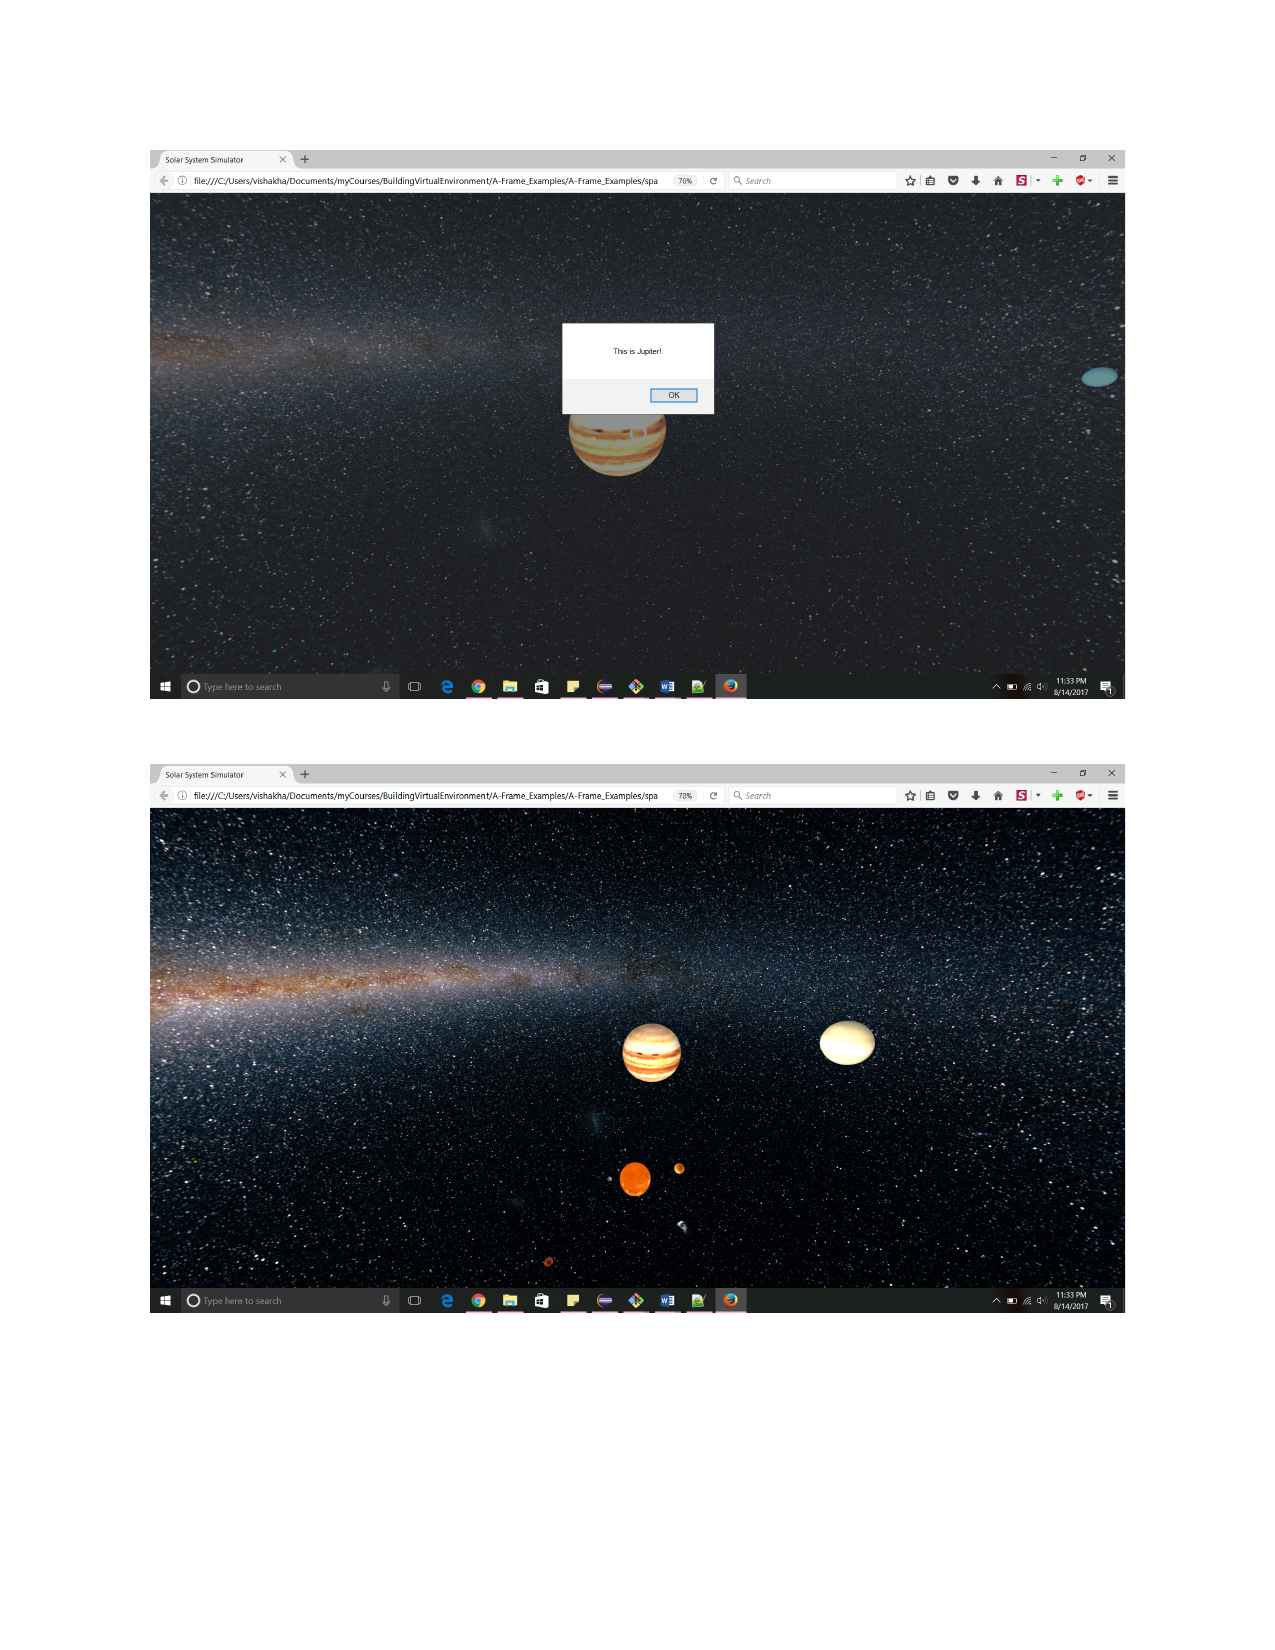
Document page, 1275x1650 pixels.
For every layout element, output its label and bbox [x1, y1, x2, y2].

picture [150, 764, 1125, 1313]
picture [150, 150, 1125, 699]
